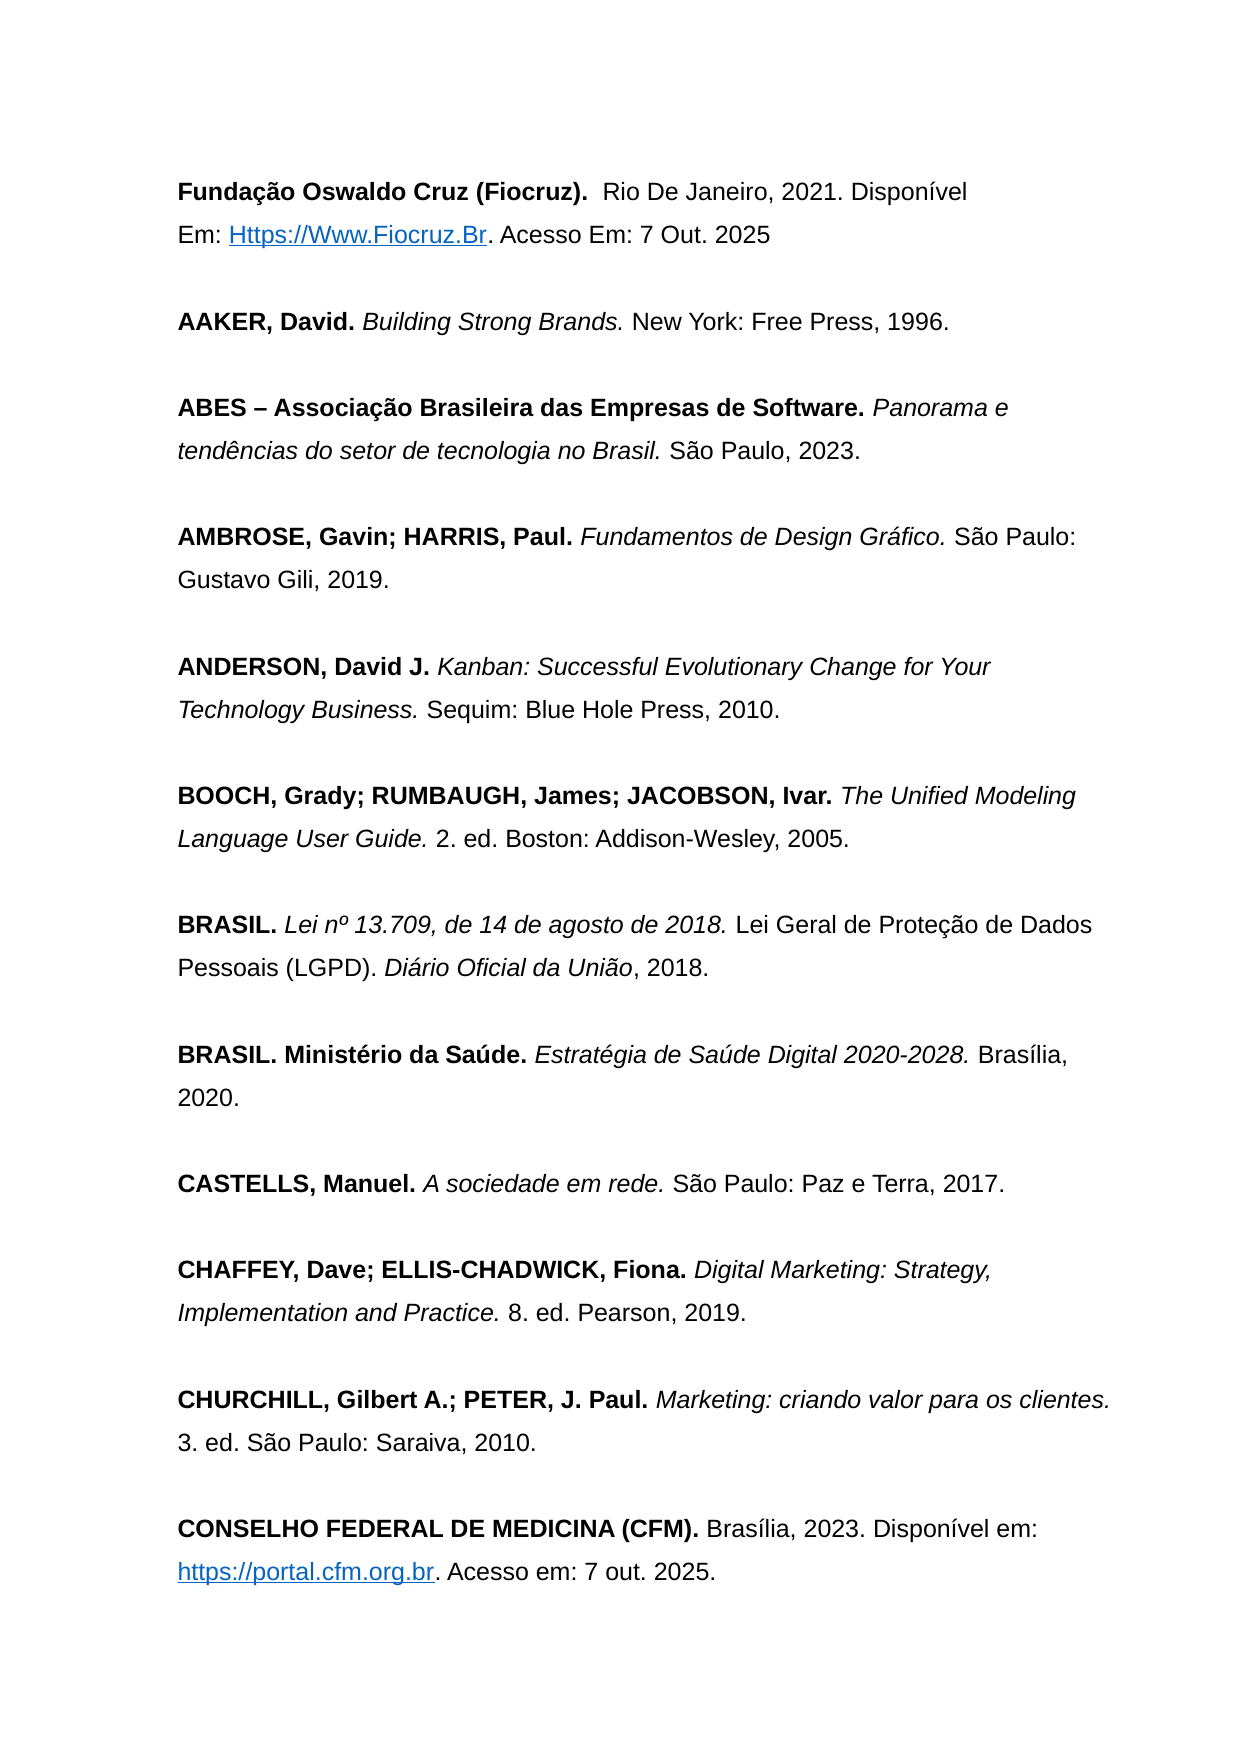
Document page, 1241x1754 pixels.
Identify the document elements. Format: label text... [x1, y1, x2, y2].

text BRASIL. Ministério da Saúde. Estratégia de Saúde Digital 2020-2028. Brasília, 2020. [177, 1040, 1122, 1112]
text CASTELLS, Manuel. A sociedade em rede. São Paulo: Paz e Terra, 2017. [177, 1169, 1122, 1198]
text BRASIL. Lei nº 13.709, de 14 de agosto de 2018. Lei Geral de Proteção de Dados Pessoais (LGPD). Diário Oficial da União, 2018. [177, 910, 1122, 982]
text ABES – Associação Brasileira das Empresas de Software. Panorama e tendências do setor de tecnologia no Brasil. São Paulo, 2023. [177, 393, 1122, 465]
text CHURCHILL, Gilbert A.; PETER, J. Paul. Marketing: criando valor para os clientes. 3. ed. São Paulo: Saraiva, 2010. [177, 1385, 1122, 1457]
text CONSELHO FEDERAL DE MEDICINA (CFM). Brasília, 2023. Disponível em: https://portal.cfm.org.br. Acesso em: 7 out. 2025. [177, 1514, 1122, 1586]
text ANDERSON, David J. Kanban: Successful Evolutionary Change for Your Technology Business. Sequim: Blue Hole Press, 2010. [177, 652, 1122, 723]
text AMBROSE, Gavin; HARRIS, Paul. Fundamentos de Design Gráfico. São Paulo: Gustavo Gili, 2019. [177, 522, 1122, 594]
text AAKER, David. Building Strong Brands. New York: Free Press, 1996. [177, 307, 1122, 335]
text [177, 177, 1122, 249]
text BOOCH, Grady; RUMBAUGH, James; JACOBSON, Ivar. The Unified Modeling Language User Guide. 2. ed. Boston: Addison-Wesley, 2005. [177, 781, 1122, 853]
text CHAFFEY, Dave; ELLIS-CHADWICK, Fiona. Digital Marketing: Strategy, Implementation and Practice. 8. ed. Pearson, 2019. [177, 1255, 1122, 1327]
